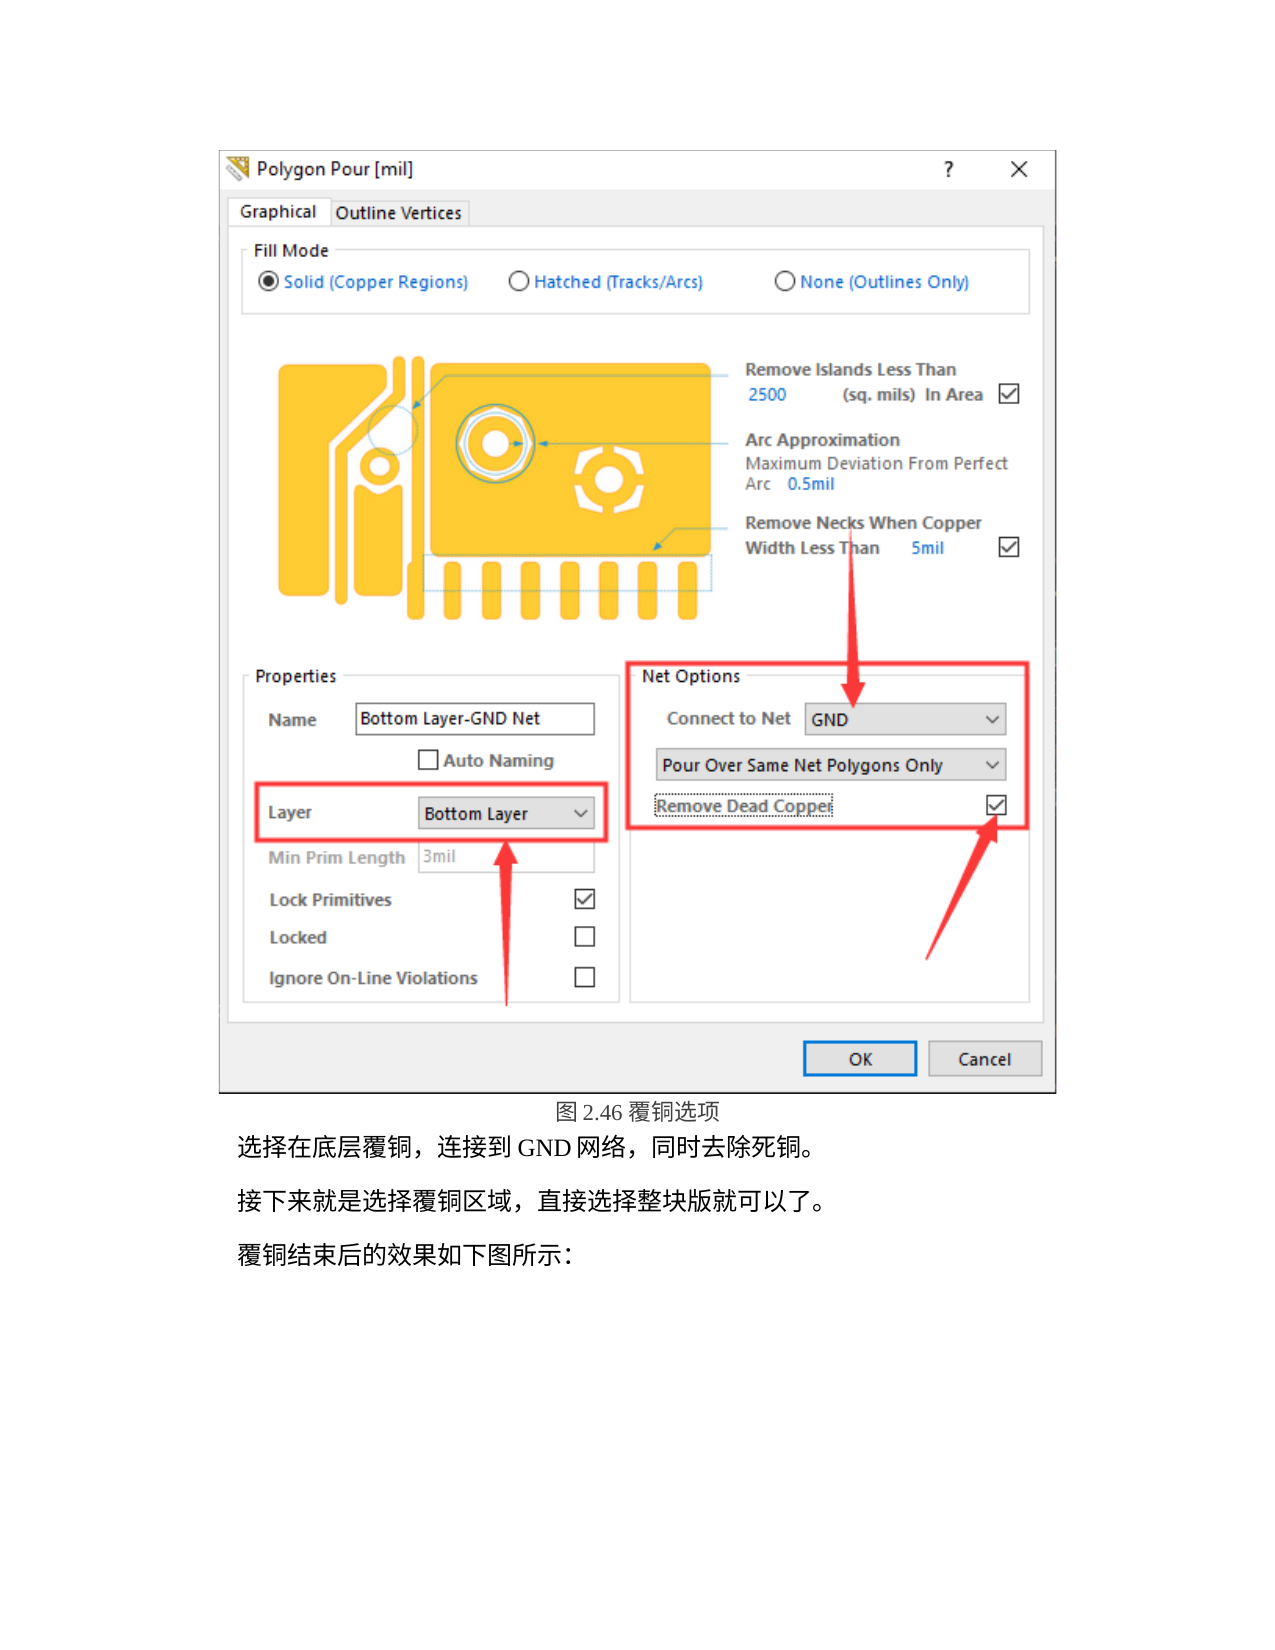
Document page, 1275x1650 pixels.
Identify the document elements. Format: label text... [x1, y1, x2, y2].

picture [218, 150, 1057, 1094]
text 选择在底层覆铜，连接到GND网络，同时去除死铜。 [187, 1127, 1087, 1163]
text 图2.46 覆铜选项 [187, 1094, 1087, 1127]
text 覆铜结束后的效果如下图所示： [187, 1236, 1087, 1272]
text 接下来就是选择覆铜区域，直接选择整块版就可以了。 [187, 1181, 1087, 1218]
